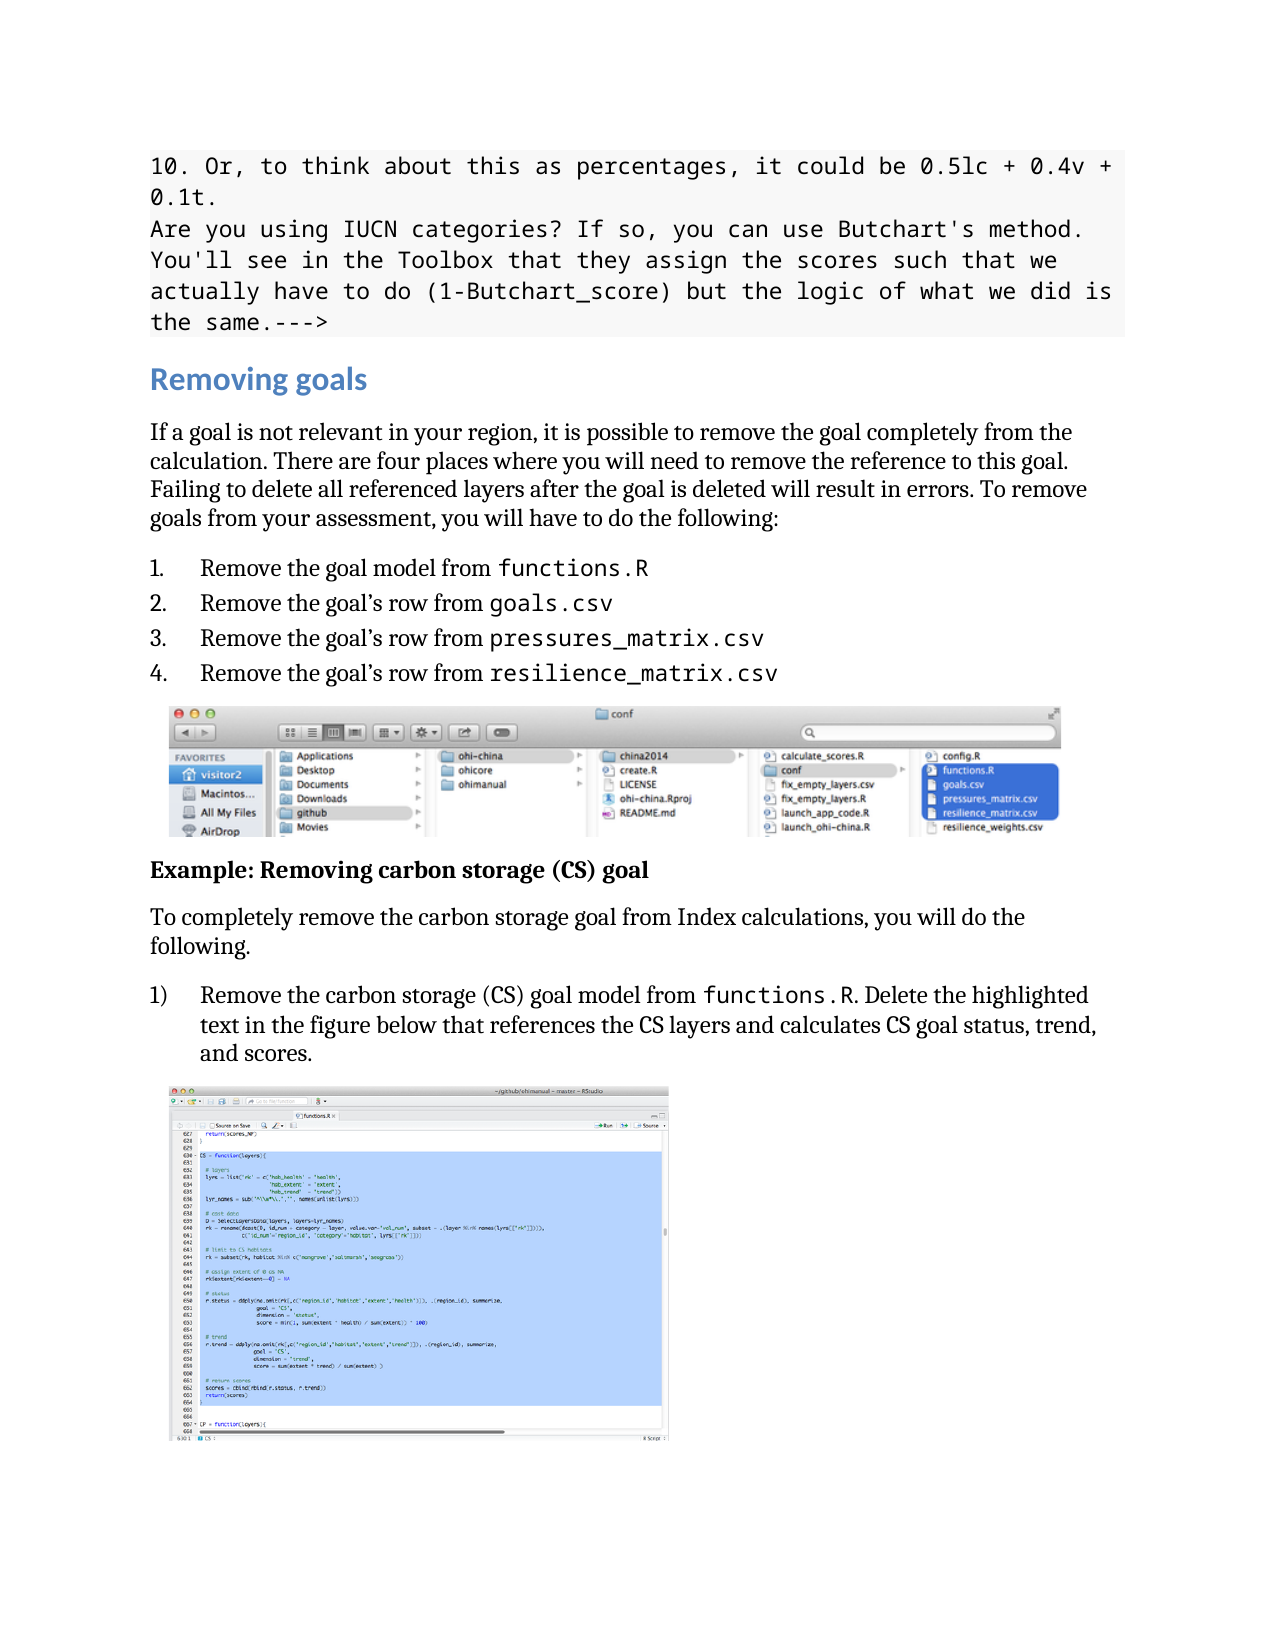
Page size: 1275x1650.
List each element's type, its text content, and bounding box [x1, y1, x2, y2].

picture [168, 706, 1062, 837]
list Remove the goal’s row from goals.csv [150, 587, 1125, 618]
text Example: Removing carbon storage (CS) goal [150, 856, 1125, 884]
subtitle Removing goals [150, 358, 1125, 399]
list Remove the goal’s row from pressures_matrix.csv [150, 622, 1125, 653]
list Remove the goal’s row from resilience_matrix.csv [150, 657, 1125, 688]
text If a goal is not relevant in your region, it is possible to remove the goal completely from the calculation. There are four places where you will need to remove the reference to this goal. Failing to delete all referenced layers after the goal is deleted will result in errors. To remove goals from your assessment, you will have to do the following: [150, 418, 1125, 533]
picture [168, 1086, 669, 1441]
text To completely remove the carbon storage goal from Index calculations, you will do the following. [150, 903, 1125, 961]
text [150, 150, 1125, 337]
list Remove the carbon storage (CS) goal model from functions.R. Delete the highlighted text in the figure below that references the CS layers and calculates CS goal status, trend, and scores. [150, 979, 1125, 1068]
list Remove the goal model from functions.R [150, 552, 1125, 583]
